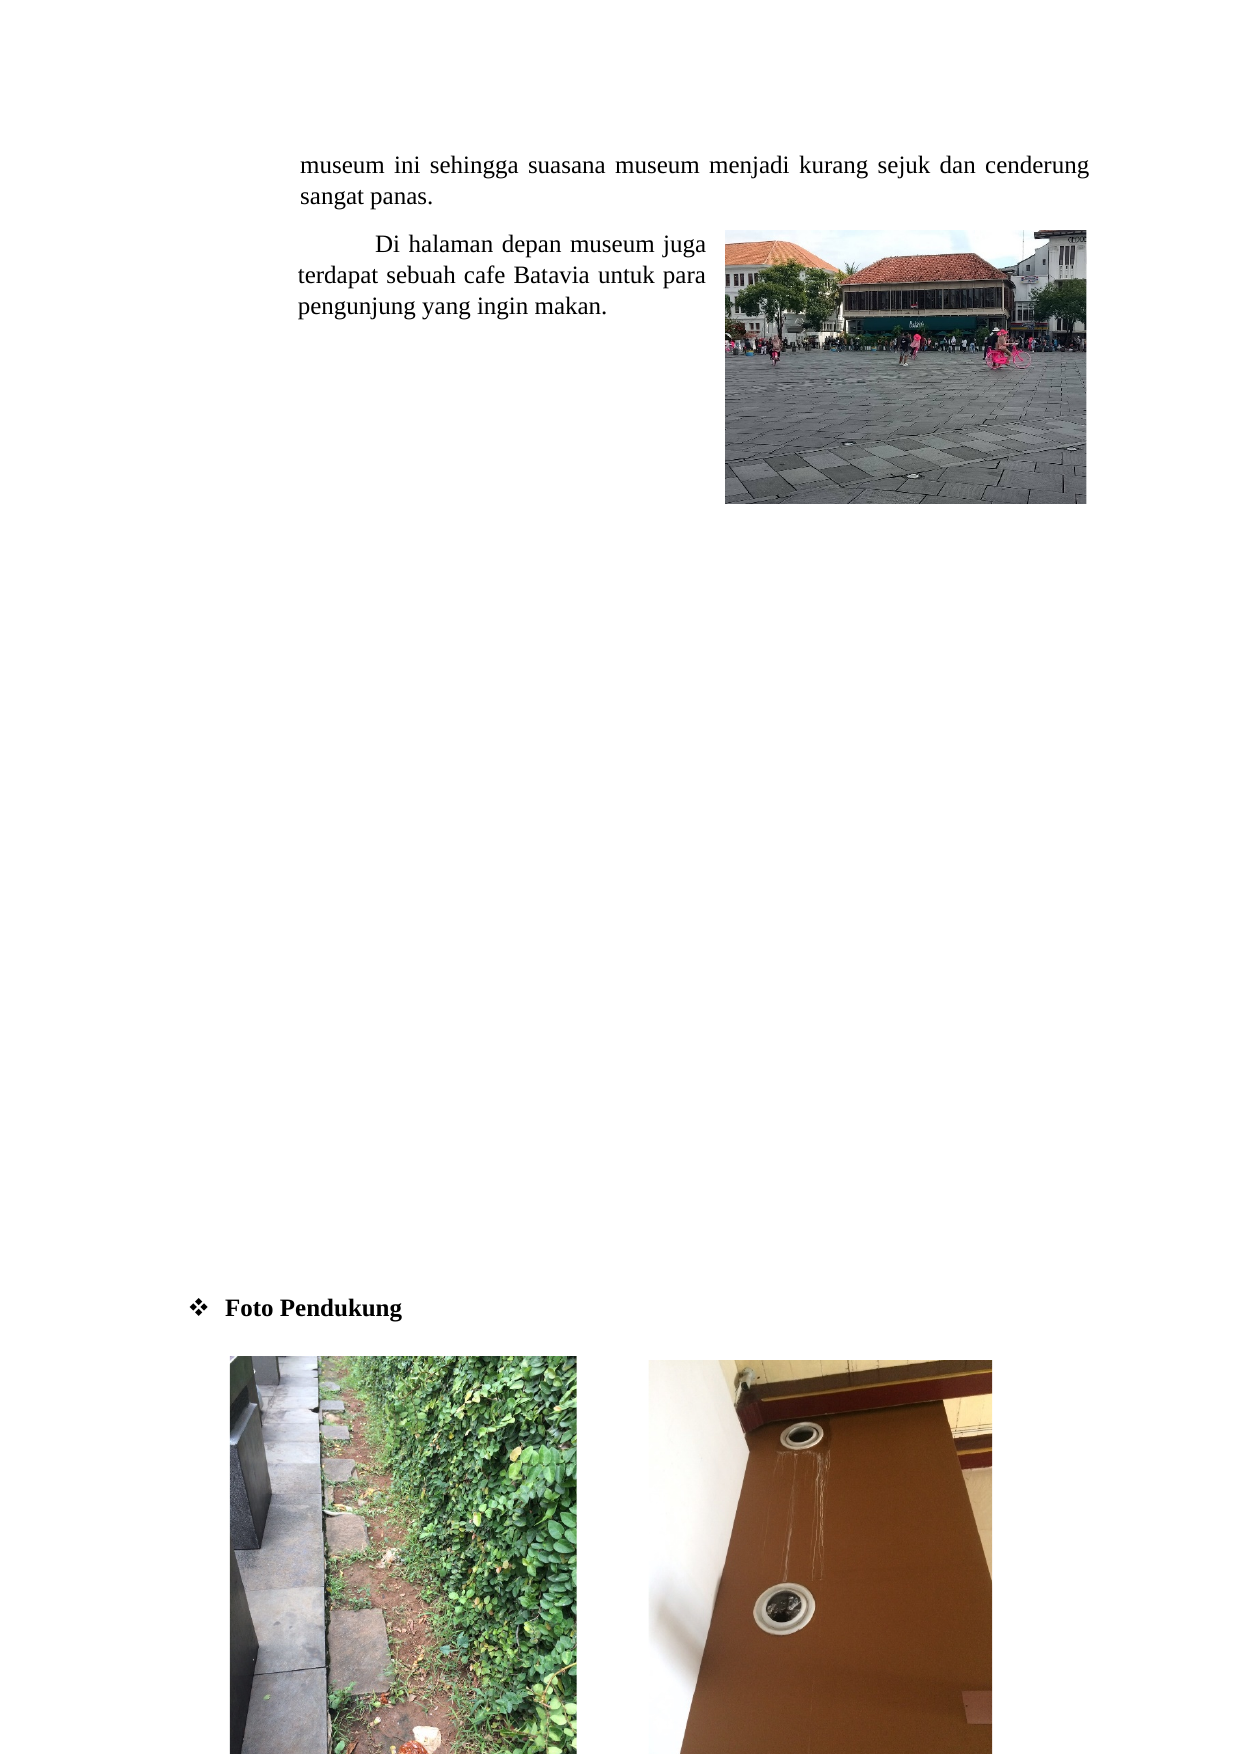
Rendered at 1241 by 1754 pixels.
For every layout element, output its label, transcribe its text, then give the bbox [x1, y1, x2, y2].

picture [723, 230, 1087, 503]
picture [648, 1360, 993, 1754]
text Di halaman depan museum juga terdapat sebuah cafe Batavia untuk para pengunjung yang ingin makan. [298, 229, 1090, 319]
list Foto Pendukung [187, 1293, 1090, 1321]
picture [229, 1356, 577, 1754]
